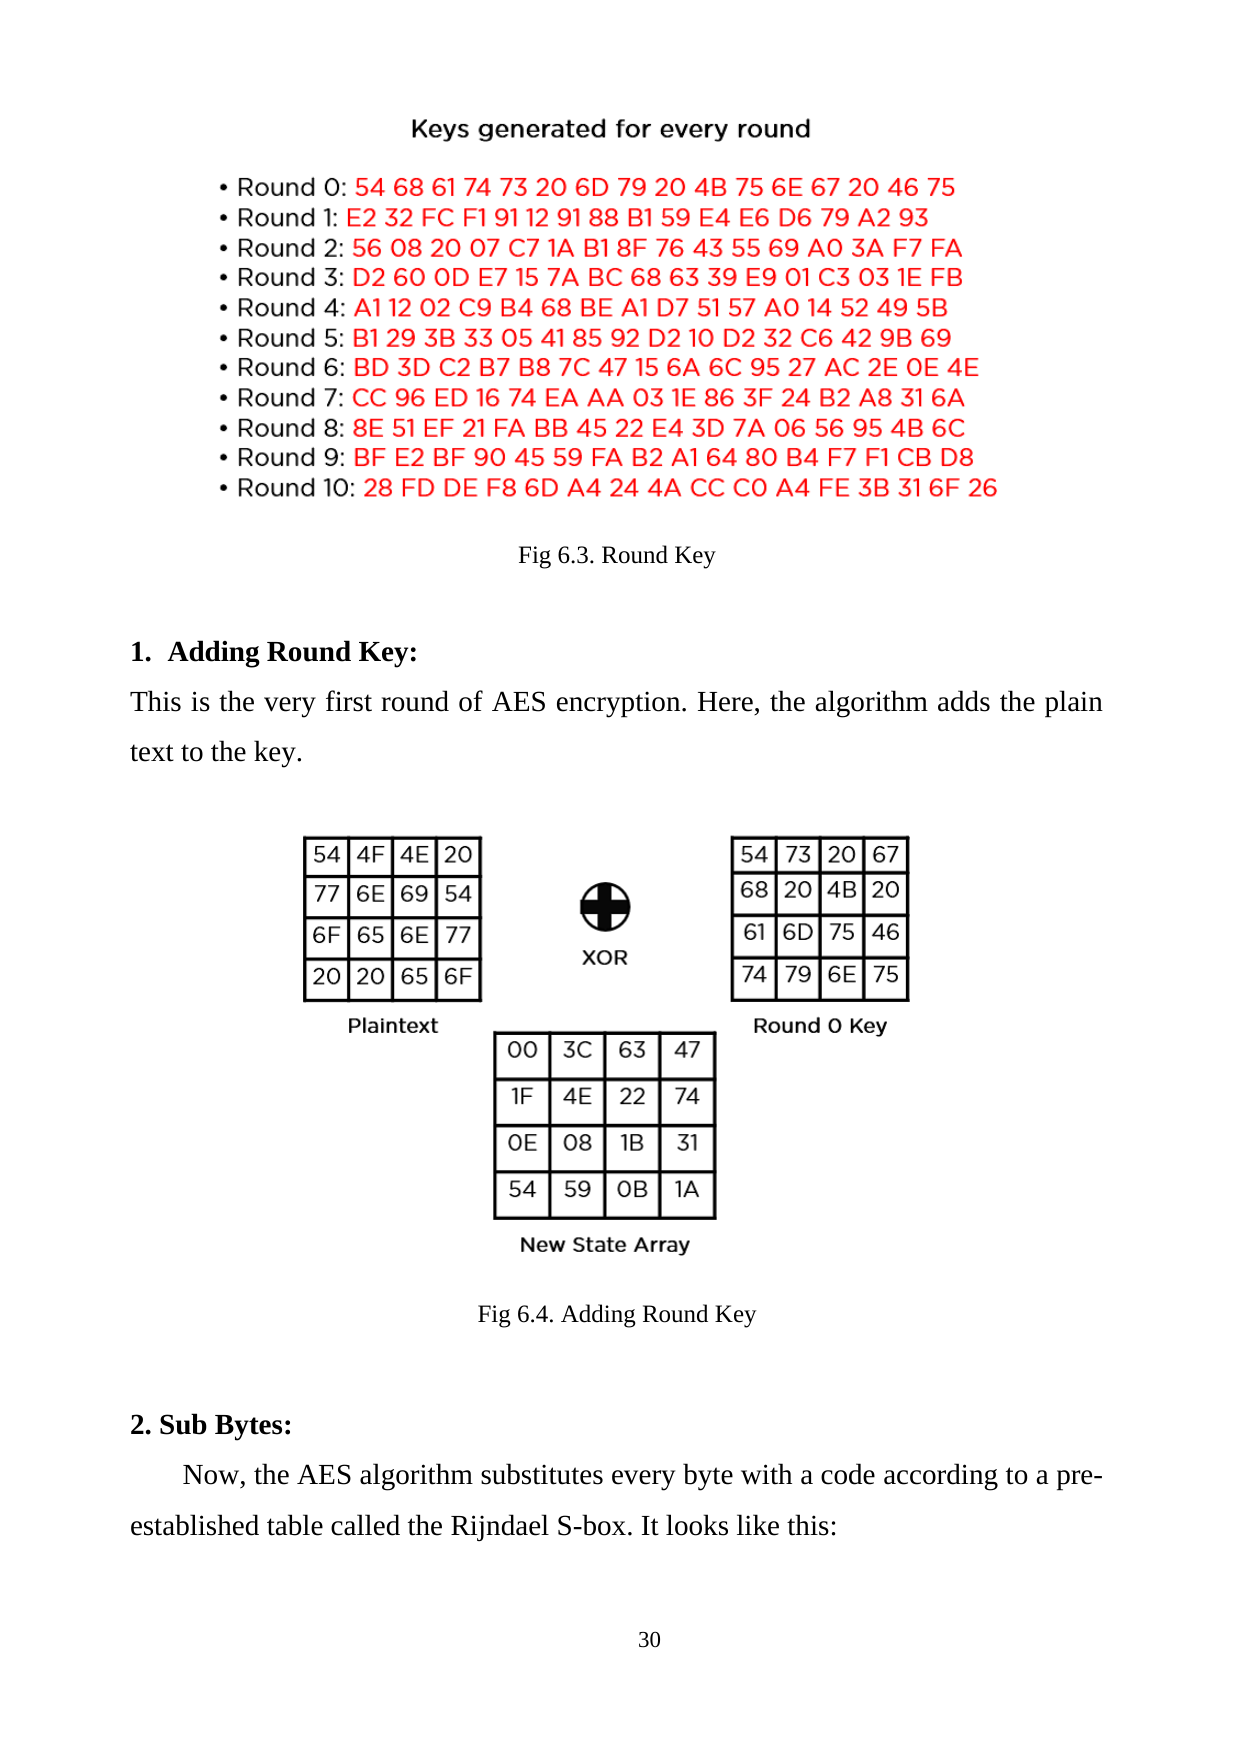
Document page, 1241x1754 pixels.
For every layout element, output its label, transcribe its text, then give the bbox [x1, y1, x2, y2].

text Fig 6.3. Round Key [130, 541, 1104, 569]
text 2. Sub Bytes: [130, 1407, 1104, 1441]
text This is the very first round of AES encryption. Here, the algorithm adds the plain text to the key. [130, 684, 1104, 768]
text Fig 6.4. Adding Round Key [130, 1299, 1104, 1328]
list Adding Round Key: [130, 634, 1104, 667]
picture [222, 785, 1012, 1287]
text Now, the AES algorithm substitutes every byte with a code according to a pre-established table called the Rijndael S-box. It looks like this: [130, 1457, 1104, 1541]
picture [192, 88, 1041, 528]
